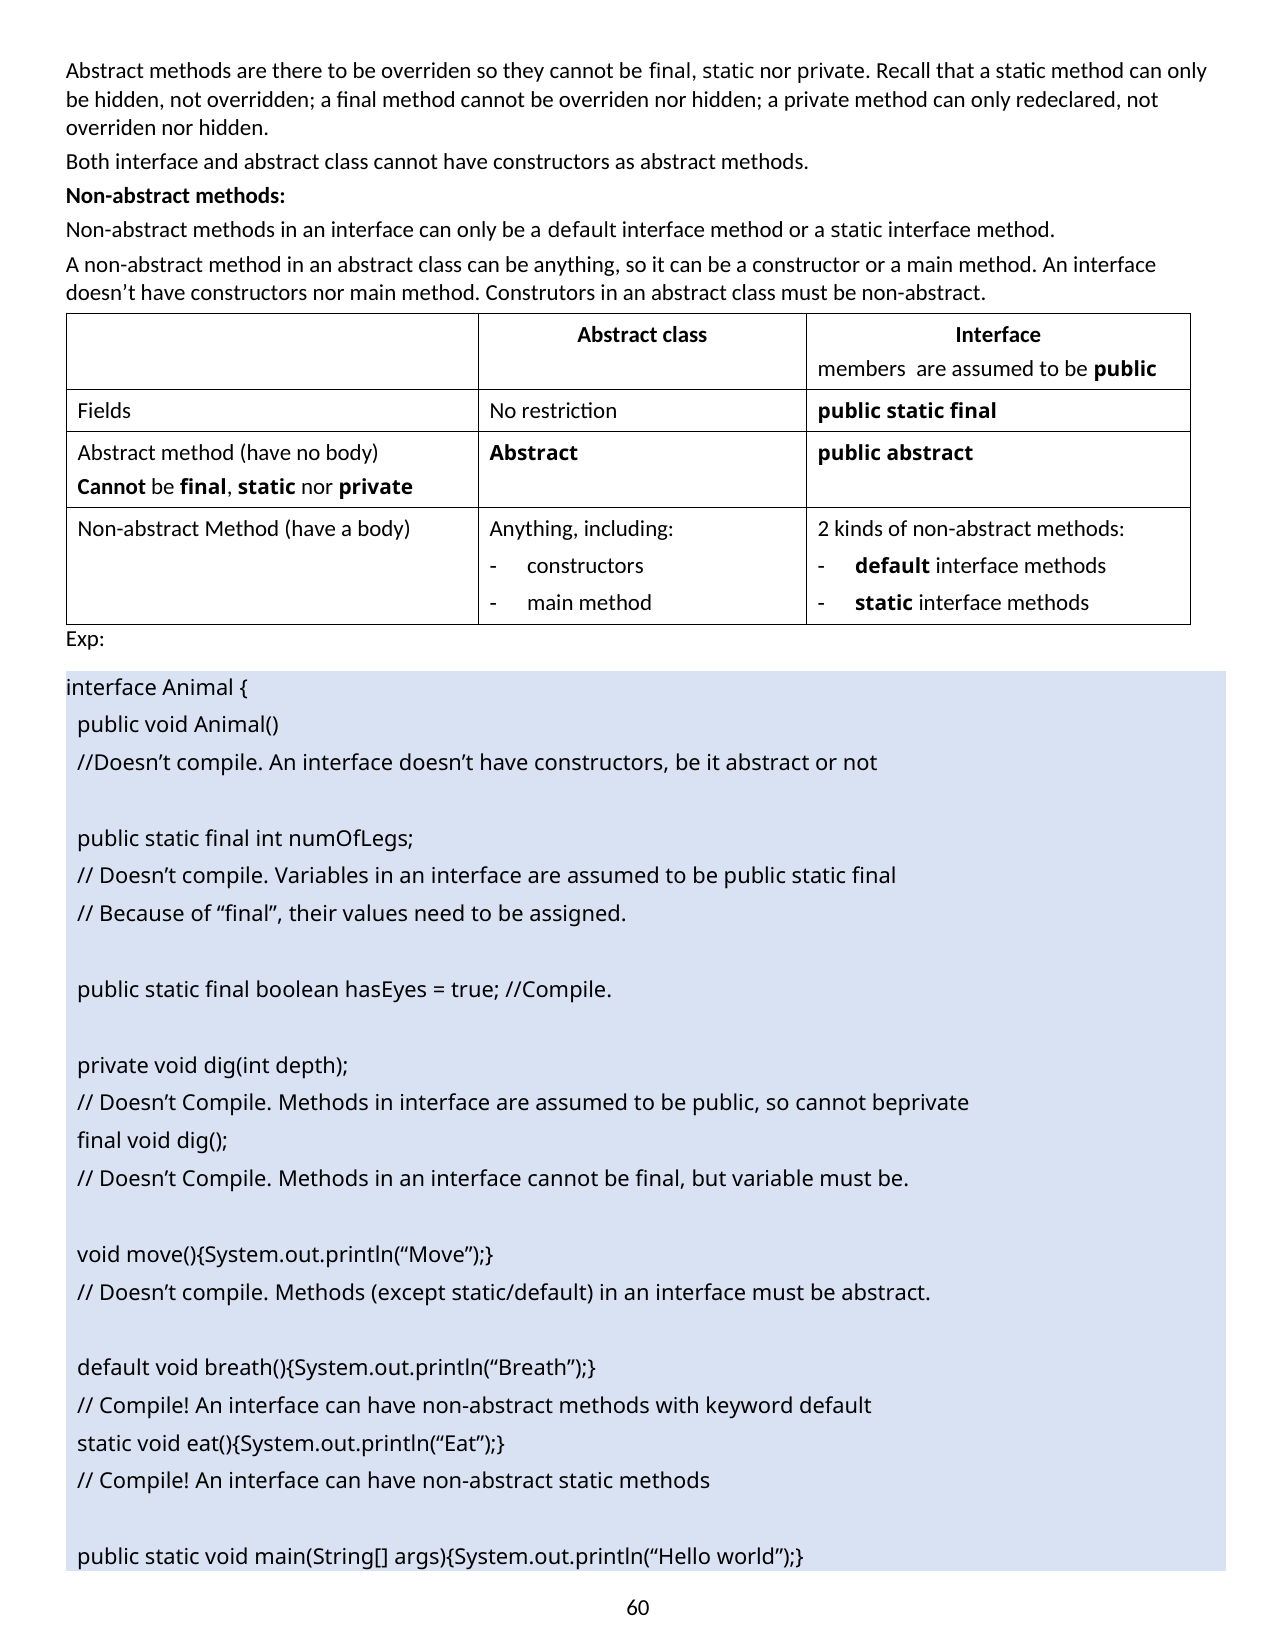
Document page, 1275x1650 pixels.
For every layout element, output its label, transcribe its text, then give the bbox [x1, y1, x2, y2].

text A non-abstract method in an abstract class can be anything, so it can be a constructor or a main method. An interface doesn’t have constructors nor main method. Construtors in an abstract class must be non-abstract. [66, 250, 1209, 306]
text // Because of “final”, their values need to be assigned. [66, 898, 1226, 928]
text // Doesn’t Compile. Methods in an interface cannot be final, but variable must be. [66, 1163, 1226, 1193]
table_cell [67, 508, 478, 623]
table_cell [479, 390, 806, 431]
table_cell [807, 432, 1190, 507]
text // Doesn’t compile. Variables in an interface are assumed to be public static final [66, 861, 1226, 890]
text public static void main(String[] args){System.out.println(“Hello world”);} [66, 1541, 1226, 1571]
text // Doesn’t compile. Methods (except static/default) in an interface must be abstract. [66, 1276, 1226, 1306]
text void move(){System.out.println(“Move”);} [66, 1239, 1226, 1268]
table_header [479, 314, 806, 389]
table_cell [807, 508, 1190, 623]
text Non-abstract methods: [66, 181, 1209, 209]
text Non-abstract methods in an interface can only be a default interface method or a static interface method. [66, 216, 1209, 244]
text static void eat(){System.out.println(“Eat”);} [66, 1428, 1226, 1457]
text public void Animal() [66, 709, 1226, 739]
text Exp: [66, 624, 1209, 653]
text // Compile! An interface can have non-abstract methods with keyword default [66, 1390, 1226, 1420]
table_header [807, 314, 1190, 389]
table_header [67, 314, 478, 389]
text interface Animal { [66, 671, 1226, 701]
text // Doesn’t Compile. Methods in interface are assumed to be public, so cannot beprivate [66, 1087, 1226, 1117]
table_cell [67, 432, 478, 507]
text public static final boolean hasEyes = true; //Compile. [66, 974, 1226, 1004]
text public static final int numOfLegs; [66, 823, 1226, 852]
text final void dig(); [66, 1125, 1226, 1155]
text private void dig(int depth); [66, 1049, 1226, 1079]
text Both interface and abstract class cannot have constructors as abstract methods. [66, 147, 1209, 175]
text //Doesn’t compile. An interface doesn’t have constructors, be it abstract or not [66, 747, 1226, 777]
text Abstract methods are there to be overriden so they cannot be final, static nor private. Recall that a static method can only be hidden, not overridden; a final method cannot be overriden nor hidden; a private method can only redeclared, not overriden nor hidden. [66, 56, 1209, 141]
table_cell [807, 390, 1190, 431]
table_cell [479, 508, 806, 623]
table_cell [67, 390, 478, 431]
text default void breath(){System.out.println(“Breath”);} [66, 1352, 1226, 1382]
text // Compile! An interface can have non-abstract static methods [66, 1466, 1226, 1495]
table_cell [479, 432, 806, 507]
